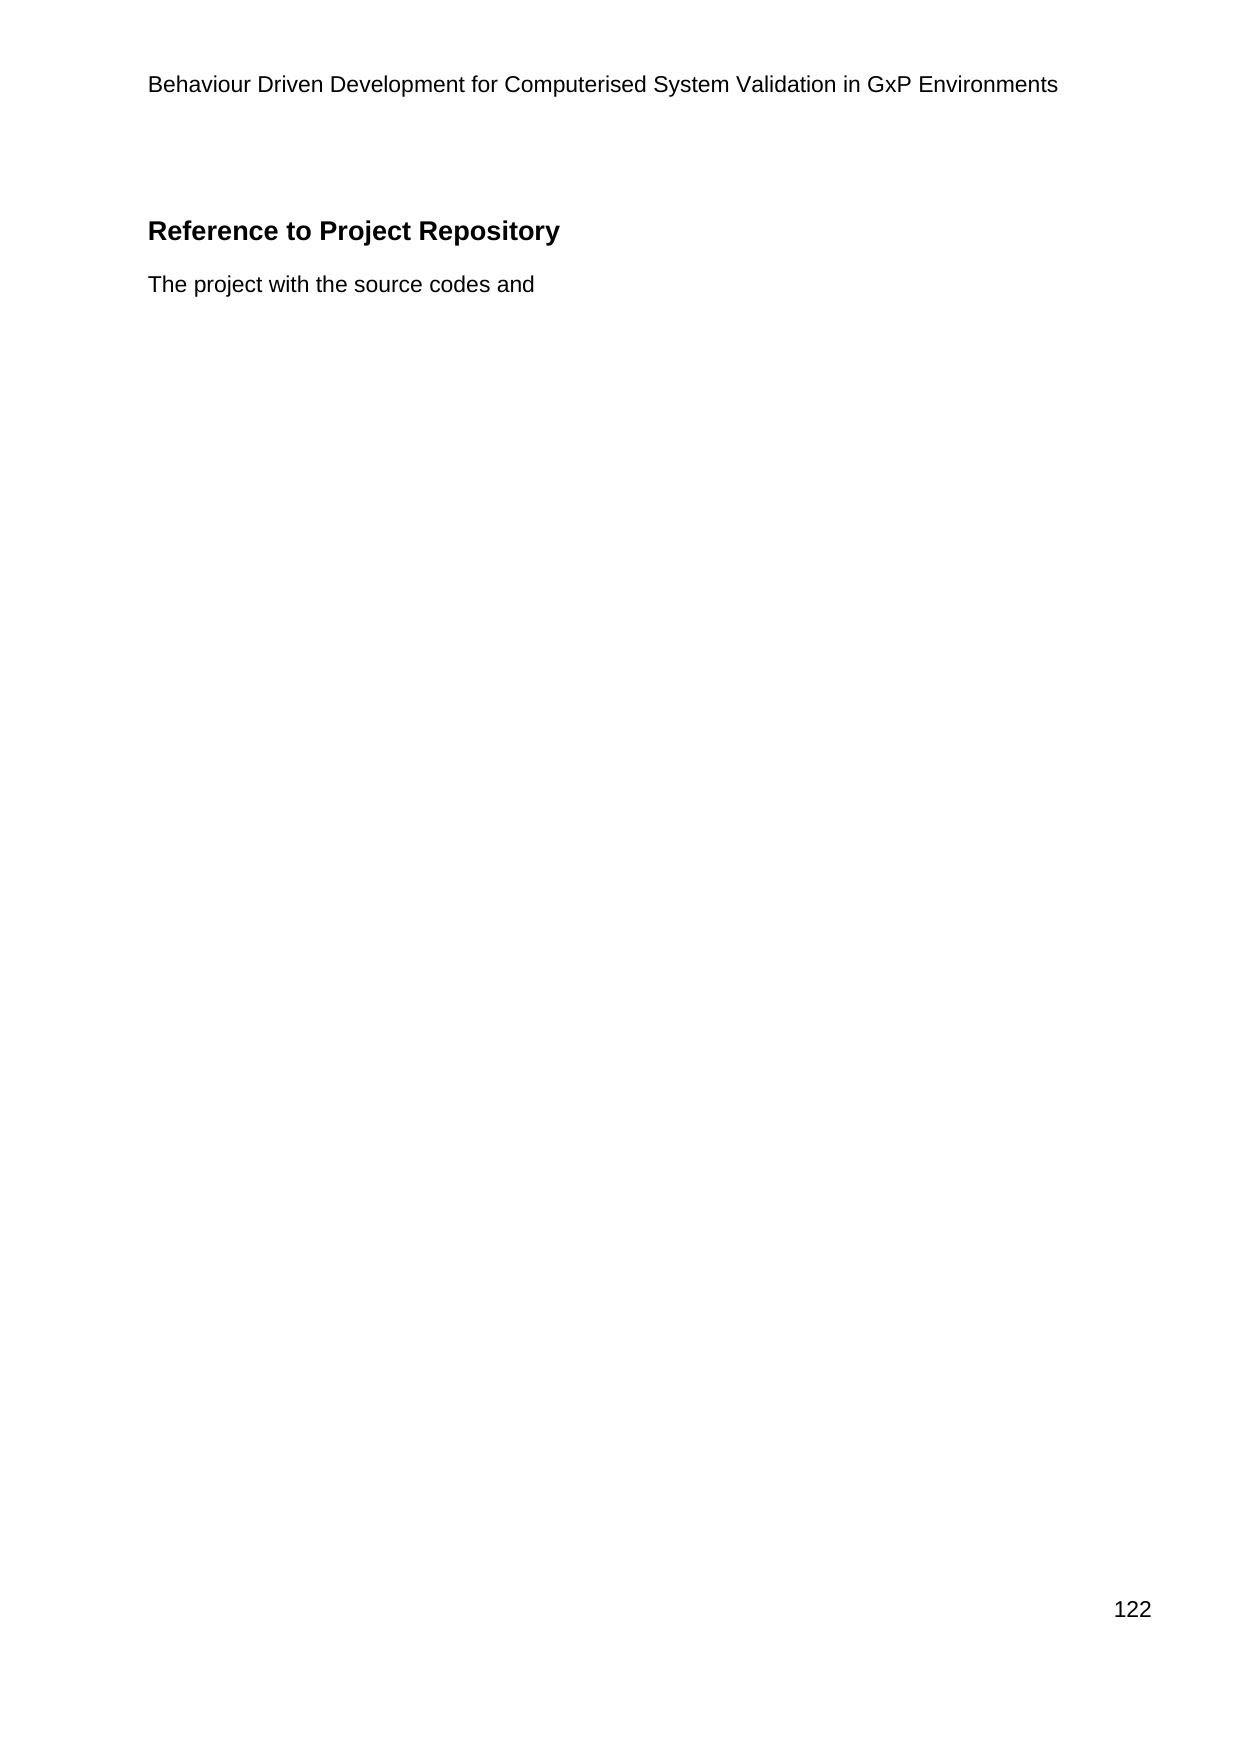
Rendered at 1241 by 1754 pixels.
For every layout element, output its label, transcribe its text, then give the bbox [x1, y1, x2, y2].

text The project with the source codes and [148, 271, 1152, 297]
subtitle Reference to Project Repository [148, 215, 1152, 246]
